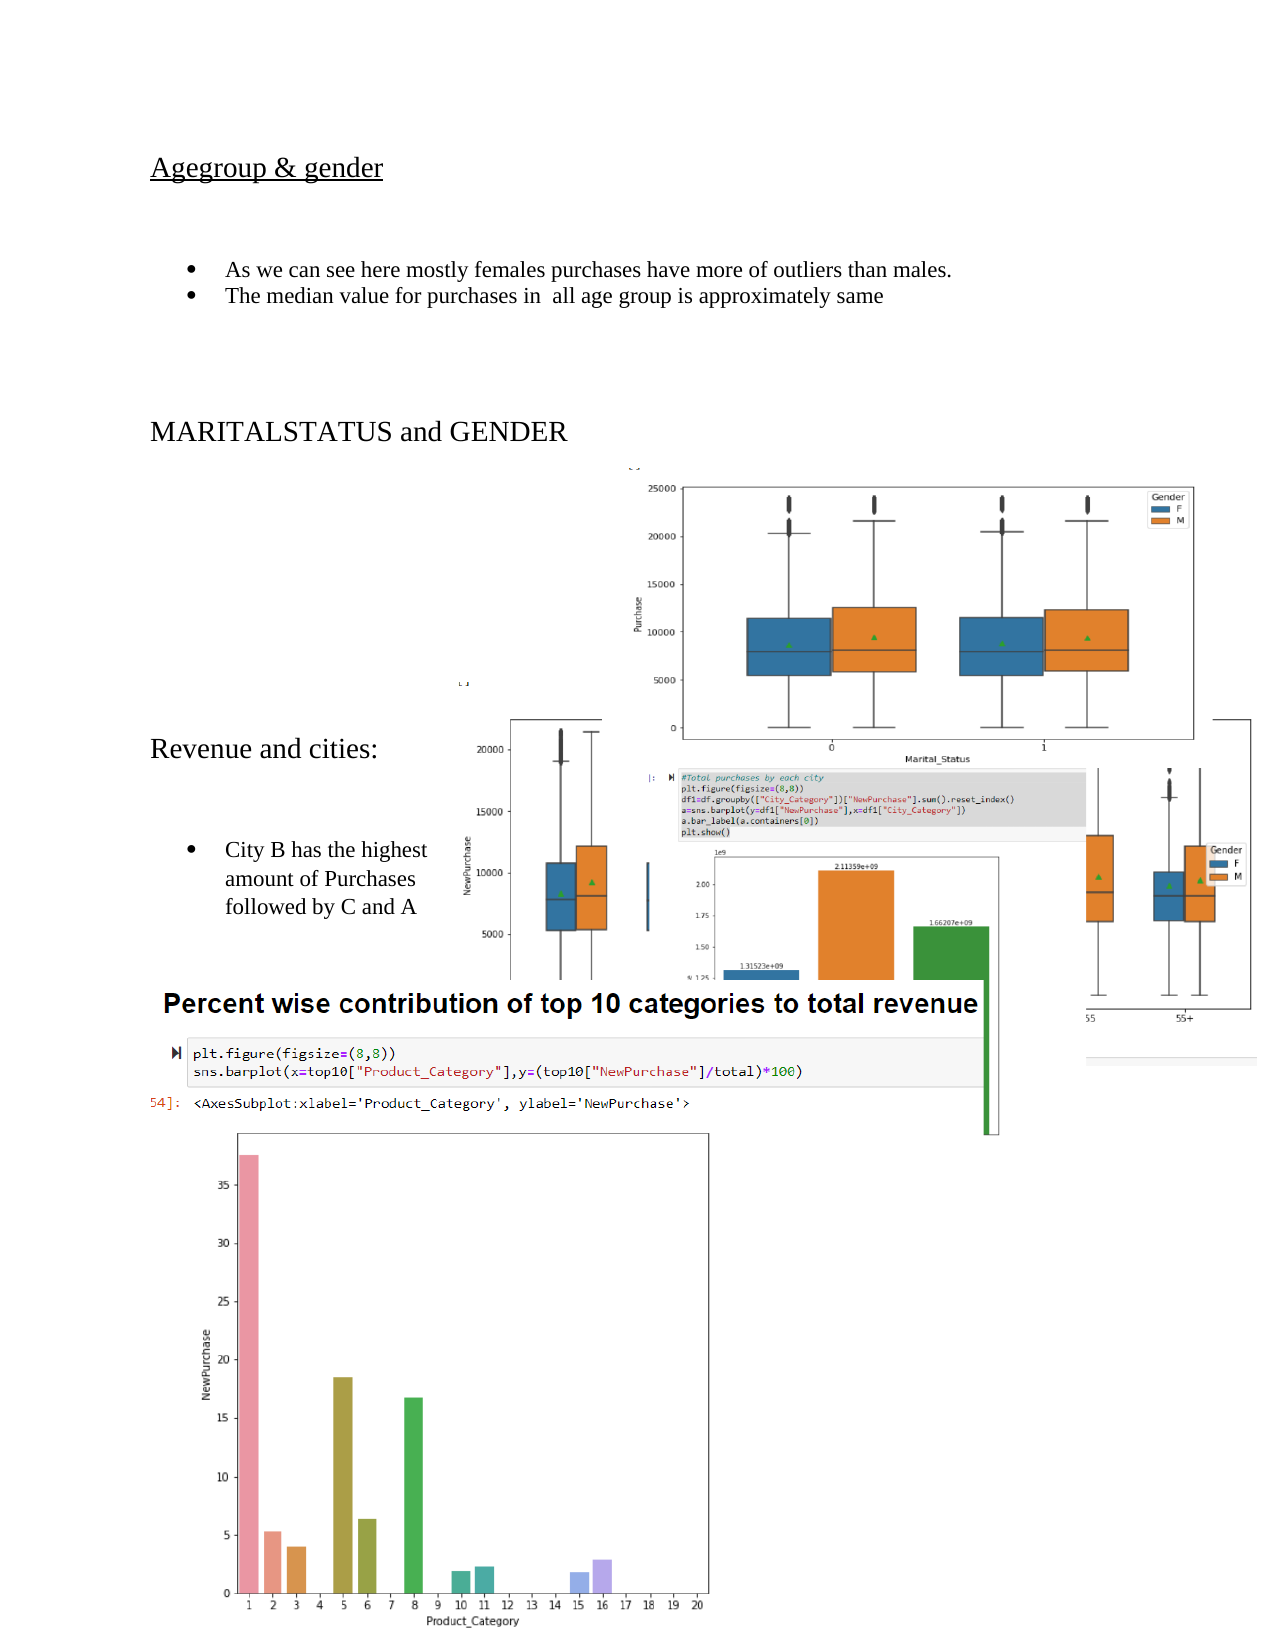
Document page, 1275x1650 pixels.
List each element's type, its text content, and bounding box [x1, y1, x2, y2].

list As we can see here mostly females purchases have more of outliers than males. [187, 256, 1125, 282]
picture [151, 468, 1257, 1650]
text MARITALSTATUS and GENDER [150, 414, 1125, 447]
text Agegroup & gender [150, 150, 1125, 183]
list City B has the highest amount of Purchases followed by C and A [187, 836, 450, 920]
text Revenue and cities: [150, 731, 450, 764]
list The median value for purchases in all age group is approximately same [187, 282, 1125, 308]
